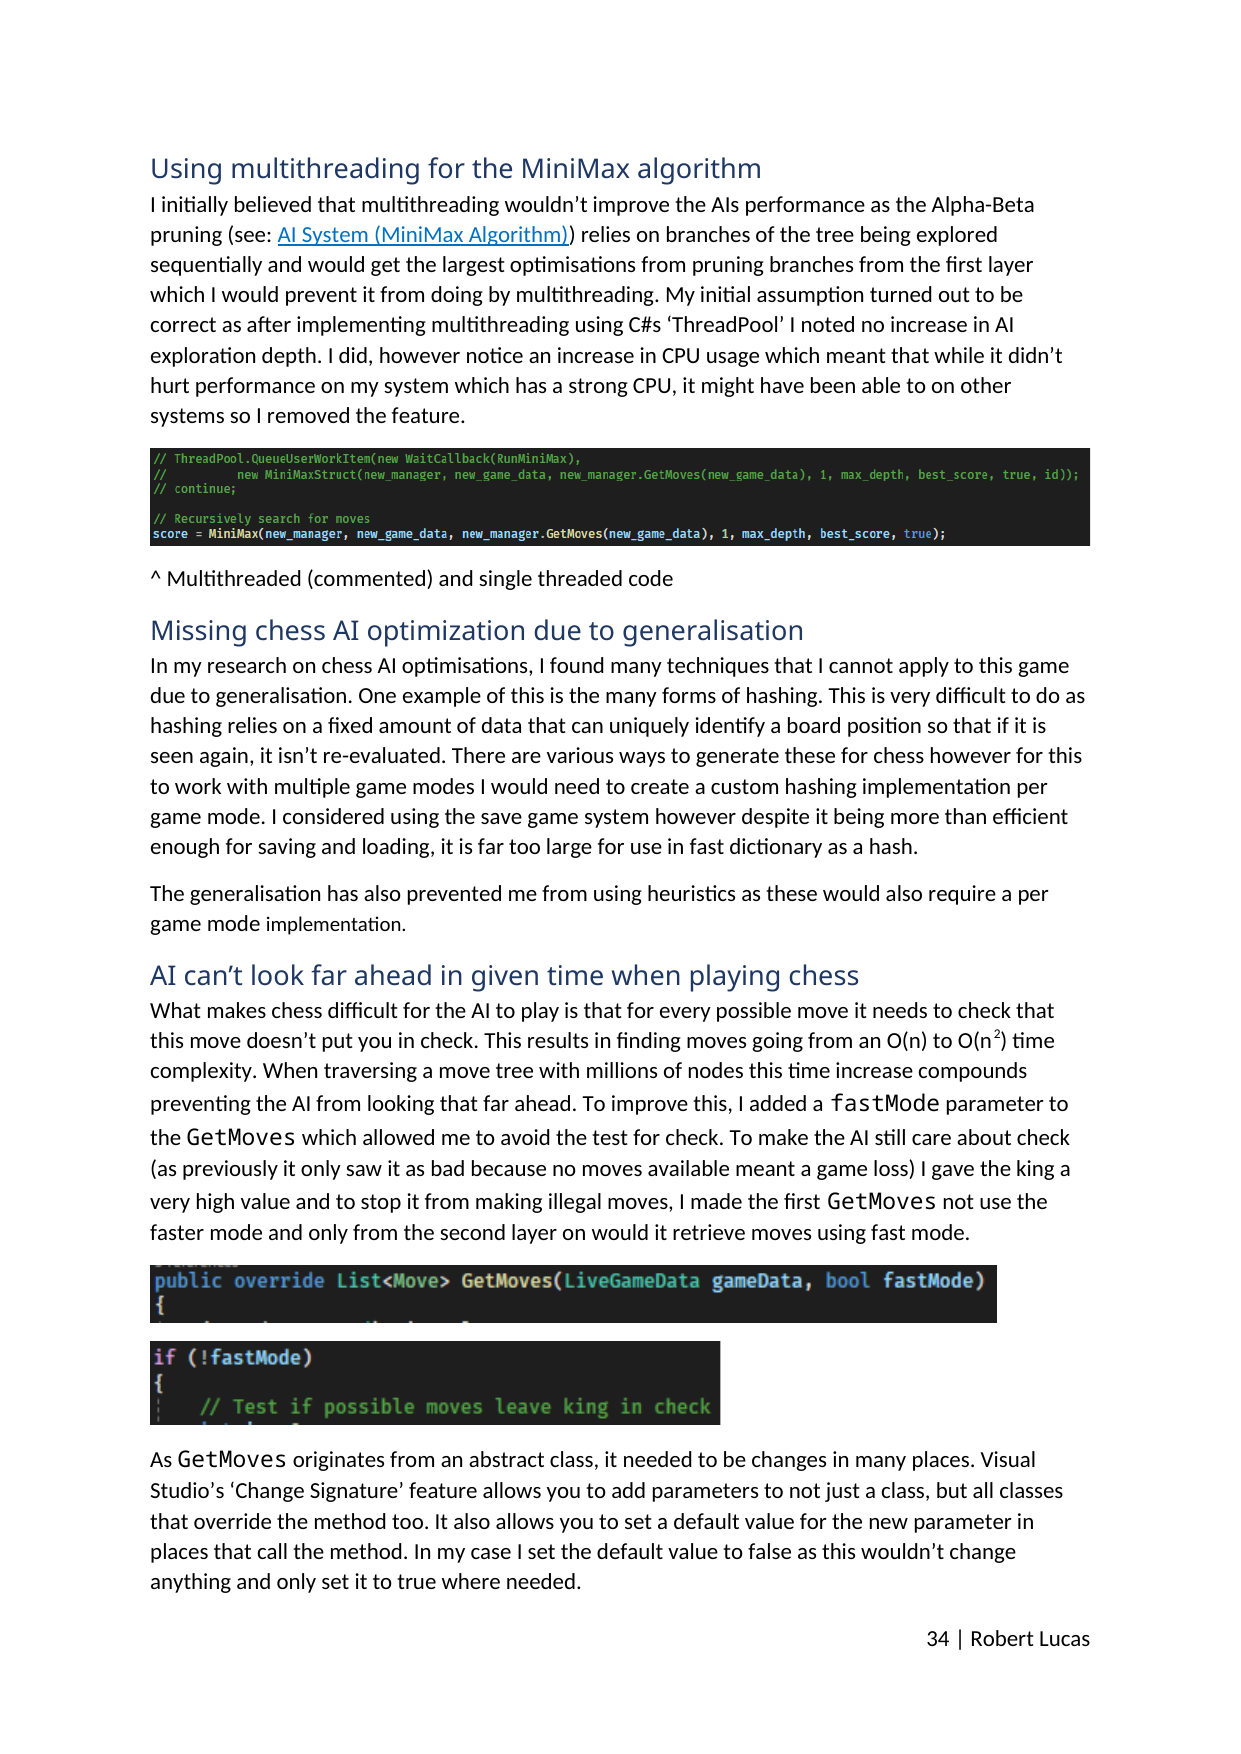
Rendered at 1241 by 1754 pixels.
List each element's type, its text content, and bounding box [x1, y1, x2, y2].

subtitle Using multithreading for the MiniMax algorithm [150, 150, 1090, 187]
picture [150, 1265, 997, 1323]
subtitle AI can’t look far ahead in given time when playing chess [150, 956, 1090, 993]
text The generalisation has also prevented me from using heuristics as these would also require a per game mode implementation. [150, 879, 1090, 937]
text ^ Multithreaded (commented) and single threaded code [150, 564, 1090, 592]
text As GetMoves originates from an abstract class, it needed to be changes in many places. Visual Studio’s ‘Change Signature’ feature allows you to add parameters to not just a class, but all classes that override the method too. It also allows you to set a default value for the new parameter in places that call the method. In my case I set the default value to false as this wouldn’t change anything and only set it to true where needed. [150, 1443, 1090, 1595]
subtitle Missing chess AI optimization due to generalisation [150, 611, 1090, 648]
picture [150, 448, 1091, 546]
text In my research on chess AI optimisations, I found many techniques that I cannot apply to this game due to generalisation. One example of this is the many forms of hashing. This is very difficult to do as hashing relies on a fixed amount of data that can uniquely identify a board position so that if it is seen again, it isn’t re-evaluated. There are various ways to generate these for chess however for this to work with multiple game modes I would need to create a custom hashing implementation per game mode. I considered using the save game system however despite it being more than efficient enough for saving and loading, it is far too large for use in fast dictionary as a hash. [150, 651, 1090, 860]
text What makes chess difficult for the AI to play is that for every possible move it needs to check that this move doesn’t put you in check. This results in finding moves going from an O(n) to O(n2) time complexity. When traversing a move tree with millions of nodes this time increase compounds preventing the AI from looking that far ahead. To improve this, I added a fastMode parameter to the GetMoves which allowed me to avoid the test for check. To make the AI still care about check (as previously it only saw it as bad because no moves available meant a game loss) I gave the king a very high value and to stop it from making illegal moves, I made the first GetMoves not use the faster mode and only from the second layer on would it retrieve moves using fast mode. [150, 996, 1090, 1246]
text I initially believed that multithreading wouldn’t improve the AIs performance as the Alpha-Beta pruning (see: AI System (MiniMax Algorithm)) relies on branches of the tree being explored sequentially and would get the largest optimisations from pruning branches from the first layer which I would prevent it from doing by multithreading. My initial assumption turned out to be correct as after implementing multithreading using C#s ‘ThreadPool’ I noted no increase in AI exploration depth. I did, however notice an increase in CPU usage which meant that while it didn’t hurt performance on my system which has a strong CPU, it might have been able to on other systems so I removed the feature. [150, 190, 1090, 429]
picture [150, 1341, 721, 1425]
